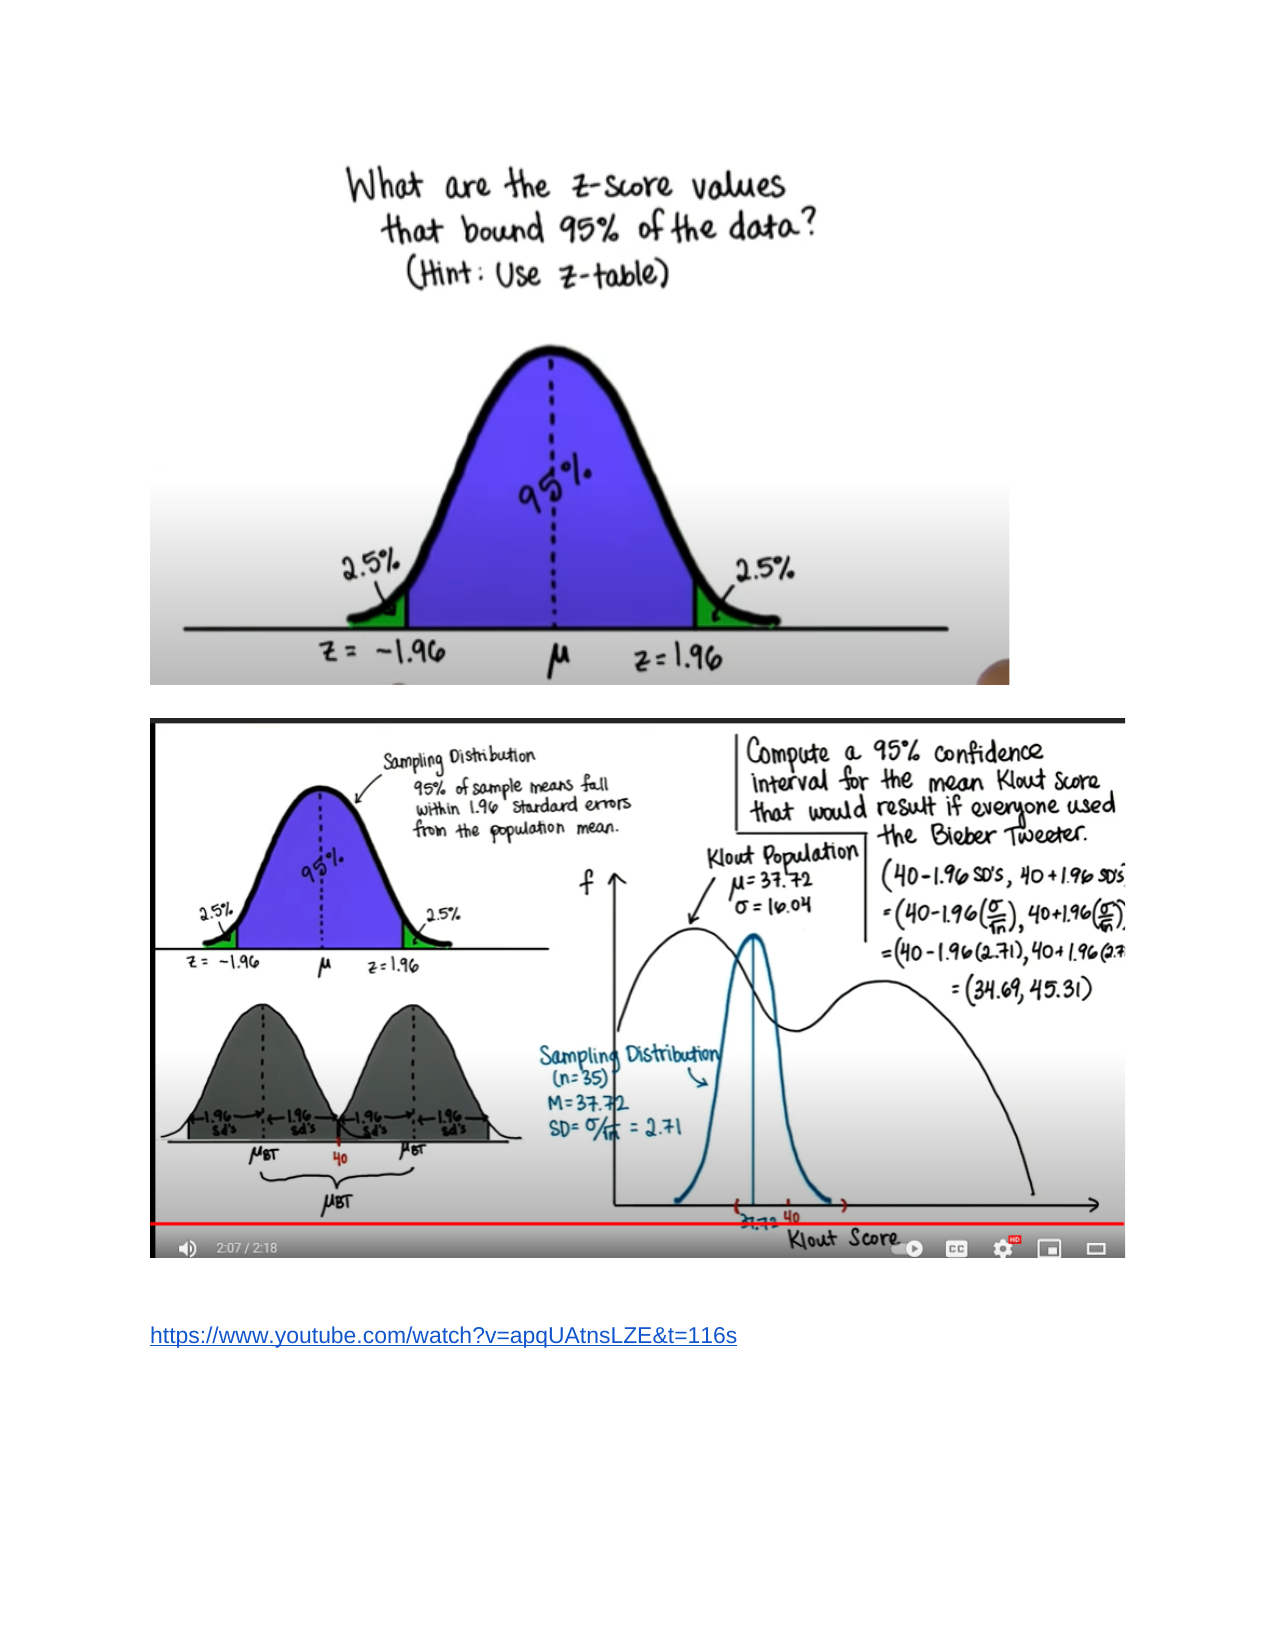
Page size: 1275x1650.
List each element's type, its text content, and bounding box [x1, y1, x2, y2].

text https://www.youtube.com/watch?v=apqUAtnsLZE&t=116s [150, 1322, 1125, 1349]
picture [150, 150, 1010, 685]
picture [150, 718, 1125, 1258]
